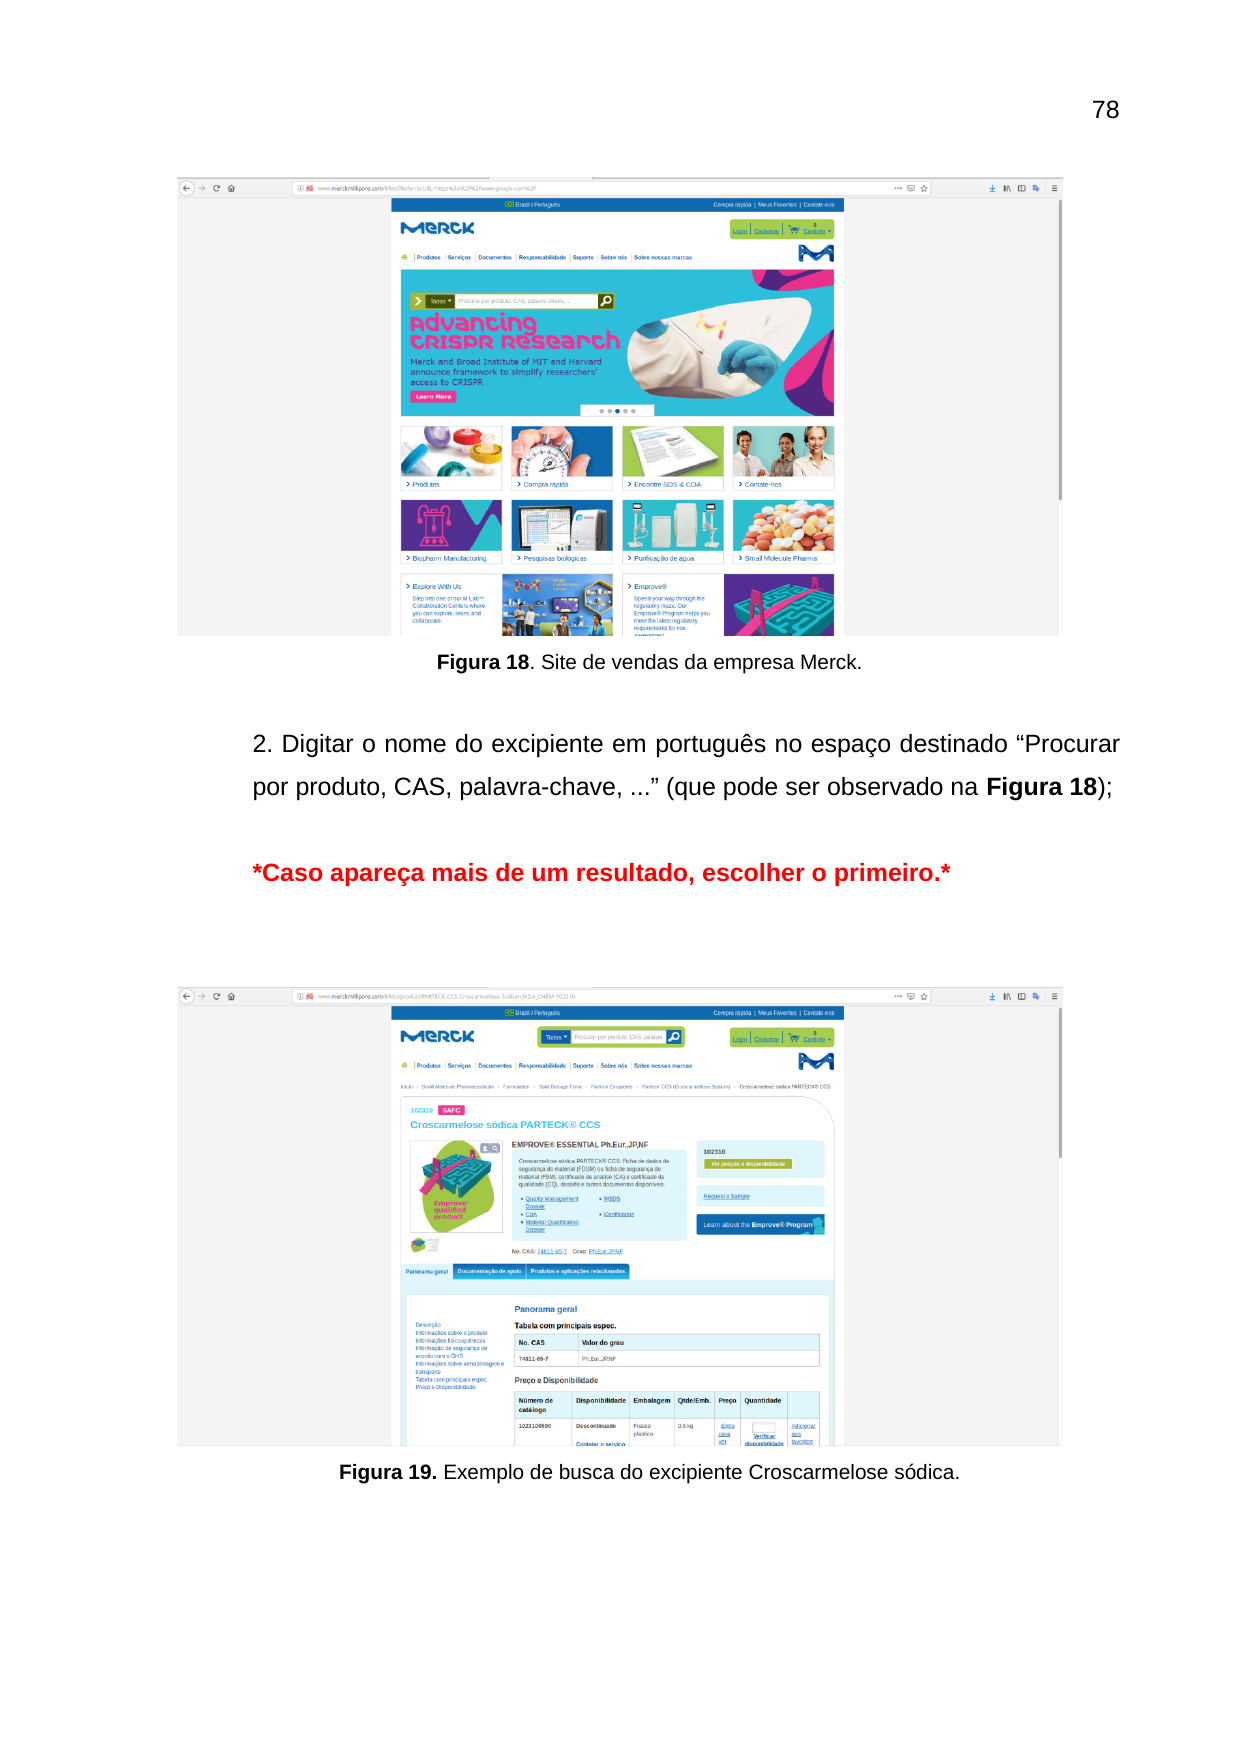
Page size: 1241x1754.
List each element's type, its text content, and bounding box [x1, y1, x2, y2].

list Figura 18. Site de vendas da empresa Merck. [177, 649, 1122, 673]
list *Caso apareça mais de um resultado, escolher o primeiro.* [252, 858, 1122, 887]
list Figura 19. Exemplo de busca do excipiente Croscarmelose sódica. [177, 1459, 1122, 1483]
list 2. Digitar o nome do excipiente em português no espaço destinado “Procurar por produto, CAS, palavra-chave, ...” (que pode ser observado na Figura 18); [252, 728, 1122, 800]
picture [177, 987, 1063, 1446]
picture [177, 177, 1063, 636]
